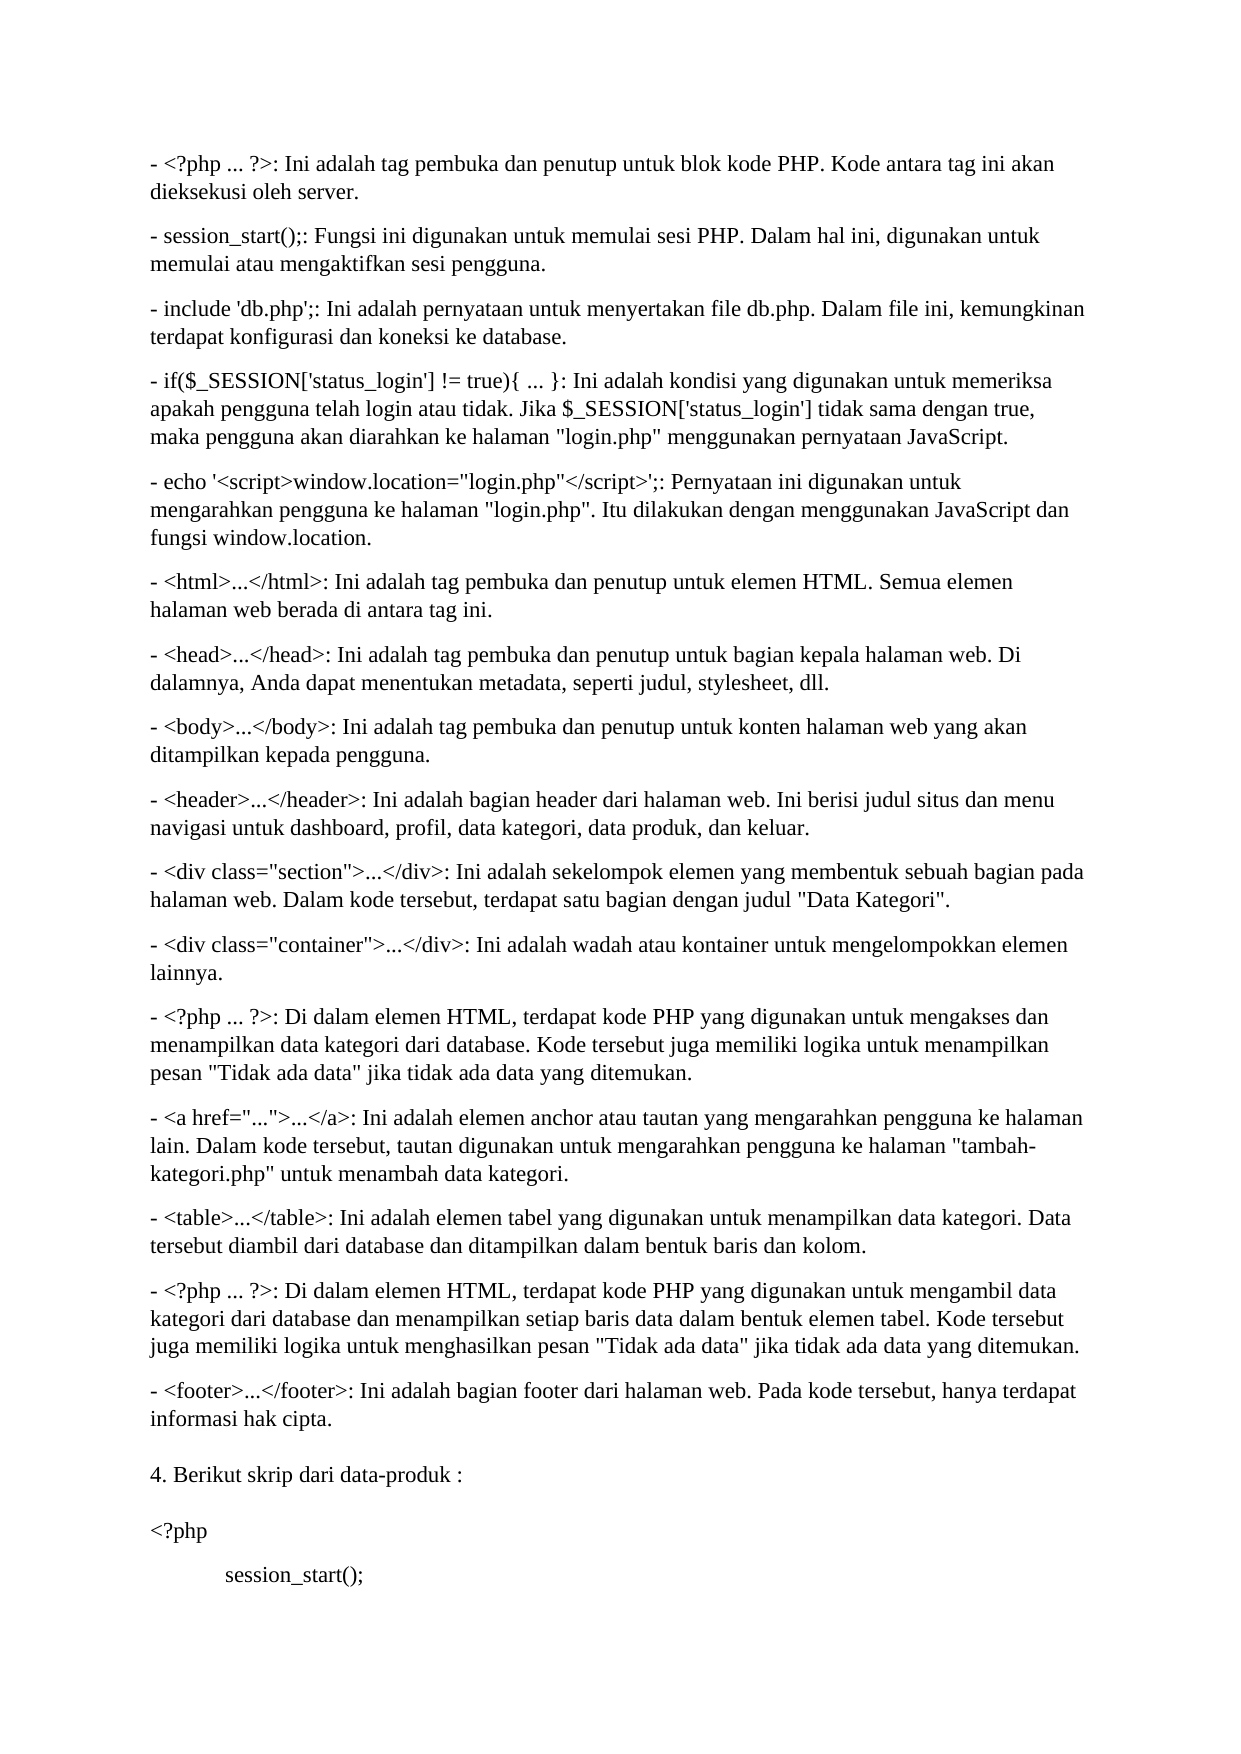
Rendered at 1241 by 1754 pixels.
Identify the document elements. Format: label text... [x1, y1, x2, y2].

text - <header>...</header>: Ini adalah bagian header dari halaman web. Ini berisi judul situs dan menu navigasi untuk dashboard, profil, data kategori, data produk, dan keluar. [150, 786, 1090, 840]
text - <?php ... ?>: Di dalam elemen HTML, terdapat kode PHP yang digunakan untuk mengakses dan menampilkan data kategori dari database. Kode tersebut juga memiliki logika untuk menampilkan pesan "Tidak ada data" jika tidak ada data yang ditemukan. [150, 1003, 1090, 1086]
text - <div class="section">...</div>: Ini adalah sekelompok elemen yang membentuk sebuah bagian pada halaman web. Dalam kode tersebut, terdapat satu bagian dengan judul "Data Kategori". [150, 858, 1090, 913]
text - <head>...</head>: Ini adalah tag pembuka dan penutup untuk bagian kepala halaman web. Di dalamnya, Anda dapat menentukan metadata, seperti judul, stylesheet, dll. [150, 641, 1090, 695]
text - echo '<script>window.location="login.php"</script>';: Pernyataan ini digunakan untuk mengarahkan pengguna ke halaman "login.php". Itu dilakukan dengan menggunakan JavaScript dan fungsi window.location. [150, 468, 1090, 550]
text - if($_SESSION['status_login'] != true){ ... }: Ini adalah kondisi yang digunakan untuk memeriksa apakah pengguna telah login atau tidak. Jika $_SESSION['status_login'] tidak sama dengan true, maka pengguna akan diarahkan ke halaman "login.php" menggunakan pernyataan JavaScript. [150, 367, 1090, 450]
text - <a href="...">...</a>: Ini adalah elemen anchor atau tautan yang mengarahkan pengguna ke halaman lain. Dalam kode tersebut, tautan digunakan untuk mengarahkan pengguna ke halaman "tambah-kategori.php" untuk menambah data kategori. [150, 1104, 1090, 1186]
text - <body>...</body>: Ini adalah tag pembuka dan penutup untuk konten halaman web yang akan ditampilkan kepada pengguna. [150, 713, 1090, 768]
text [150, 150, 1090, 204]
text - include 'db.php';: Ini adalah pernyataan untuk menyertakan file db.php. Dalam file ini, kemungkinan terdapat konfigurasi dan koneksi ke database. [150, 295, 1090, 349]
text - <div class="container">...</div>: Ini adalah wadah atau kontainer untuk mengelompokkan elemen lainnya. [150, 931, 1090, 985]
text - <html>...</html>: Ini adalah tag pembuka dan penutup untuk elemen HTML. Semua elemen halaman web berada di antara tag ini. [150, 568, 1090, 623]
text - <table>...</table>: Ini adalah elemen tabel yang digunakan untuk menampilkan data kategori. Data tersebut diambil dari database dan ditampilkan dalam bentuk baris dan kolom. [150, 1204, 1090, 1258]
text - <footer>...</footer>: Ini adalah bagian footer dari halaman web. Pada kode tersebut, hanya terdapat informasi hak cipta. 4. Berikut skrip dari data-produk : <?php [150, 1377, 1090, 1543]
text session_start(); [150, 1561, 1090, 1588]
text - <?php ... ?>: Di dalam elemen HTML, terdapat kode PHP yang digunakan untuk mengambil data kategori dari database dan menampilkan setiap baris data dalam bentuk elemen tabel. Kode tersebut juga memiliki logika untuk menghasilkan pesan "Tidak ada data" jika tidak ada data yang ditemukan. [150, 1277, 1090, 1359]
text - session_start();: Fungsi ini digunakan untuk memulai sesi PHP. Dalam hal ini, digunakan untuk memulai atau mengaktifkan sesi pengguna. [150, 222, 1090, 277]
